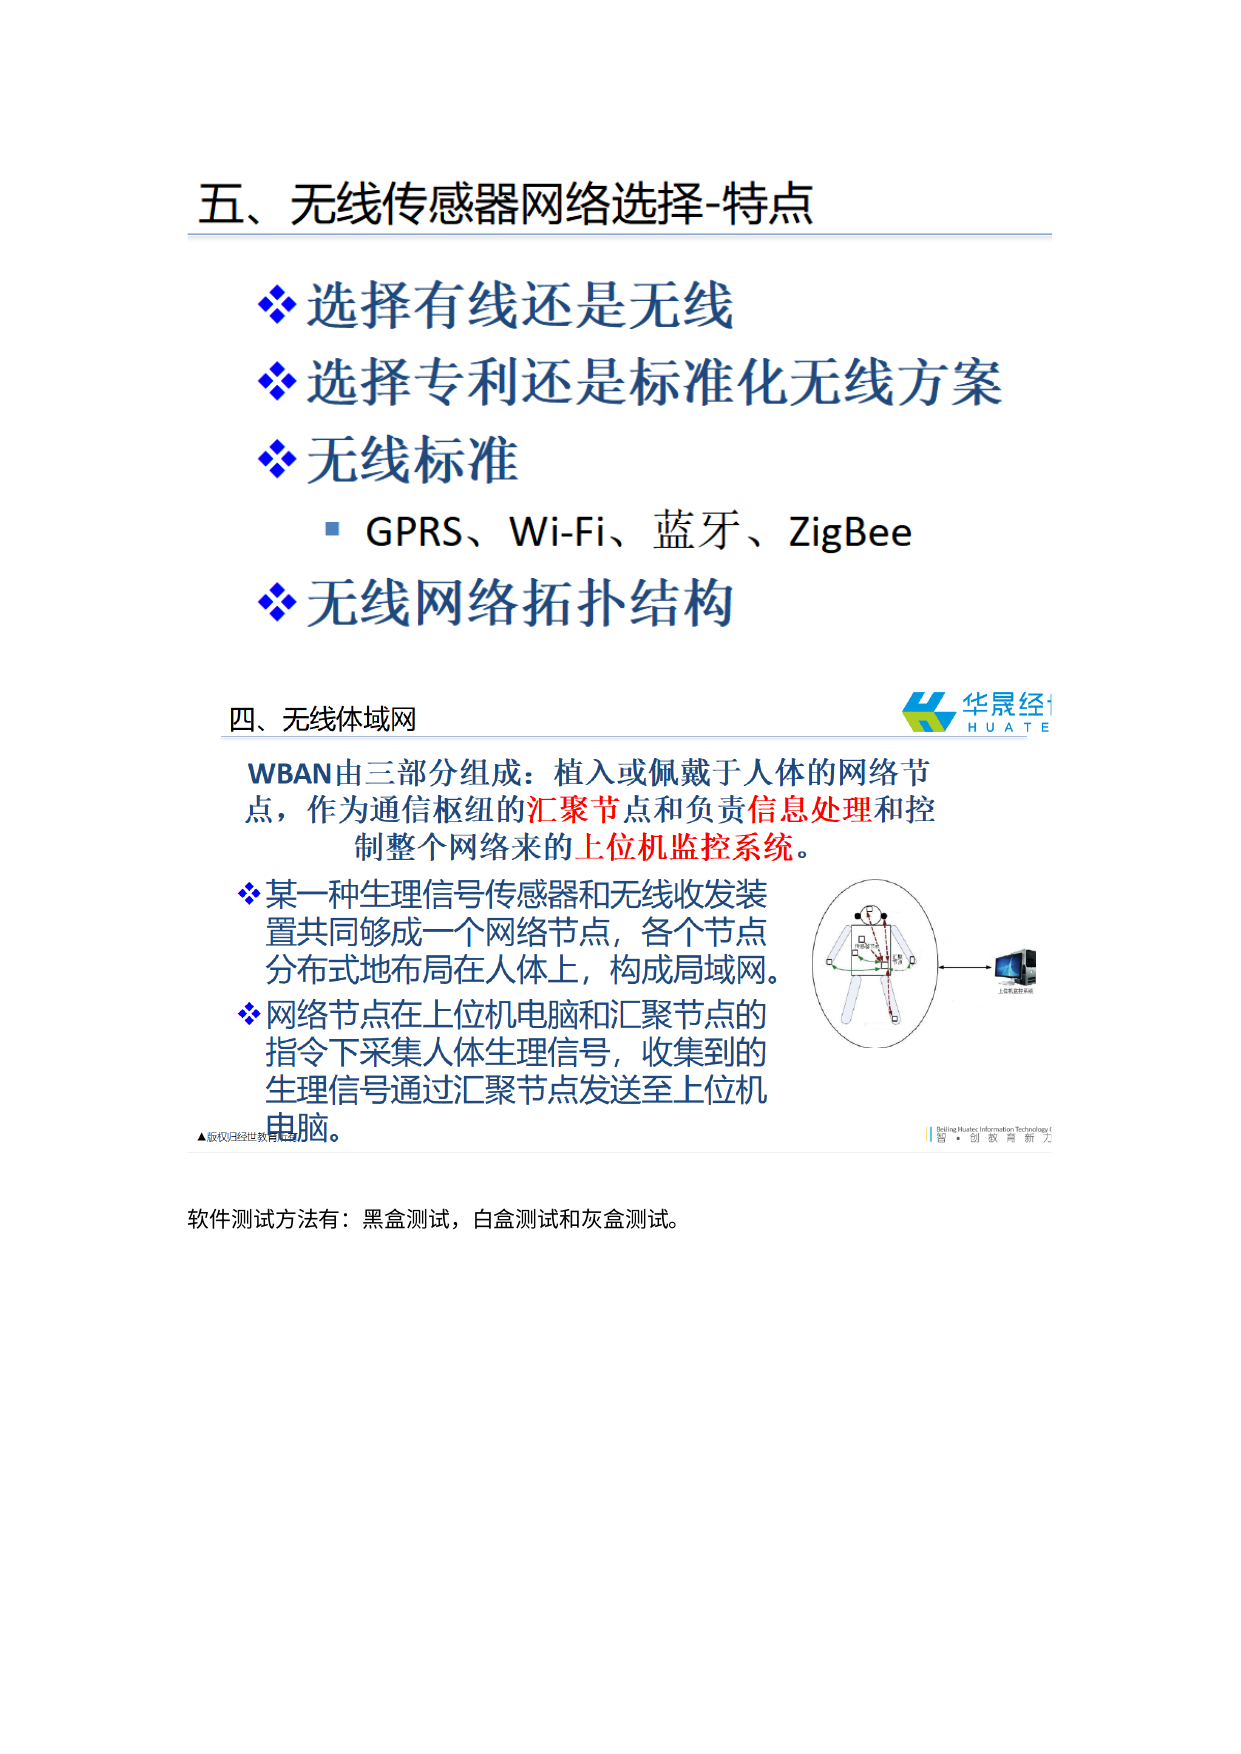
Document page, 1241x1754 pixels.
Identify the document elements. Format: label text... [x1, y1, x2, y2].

text 软件测试方法有：黑盒测试，白盒测试和灰盒测试。 [187, 1202, 1053, 1234]
picture [187, 162, 1053, 661]
picture [187, 682, 1052, 1153]
